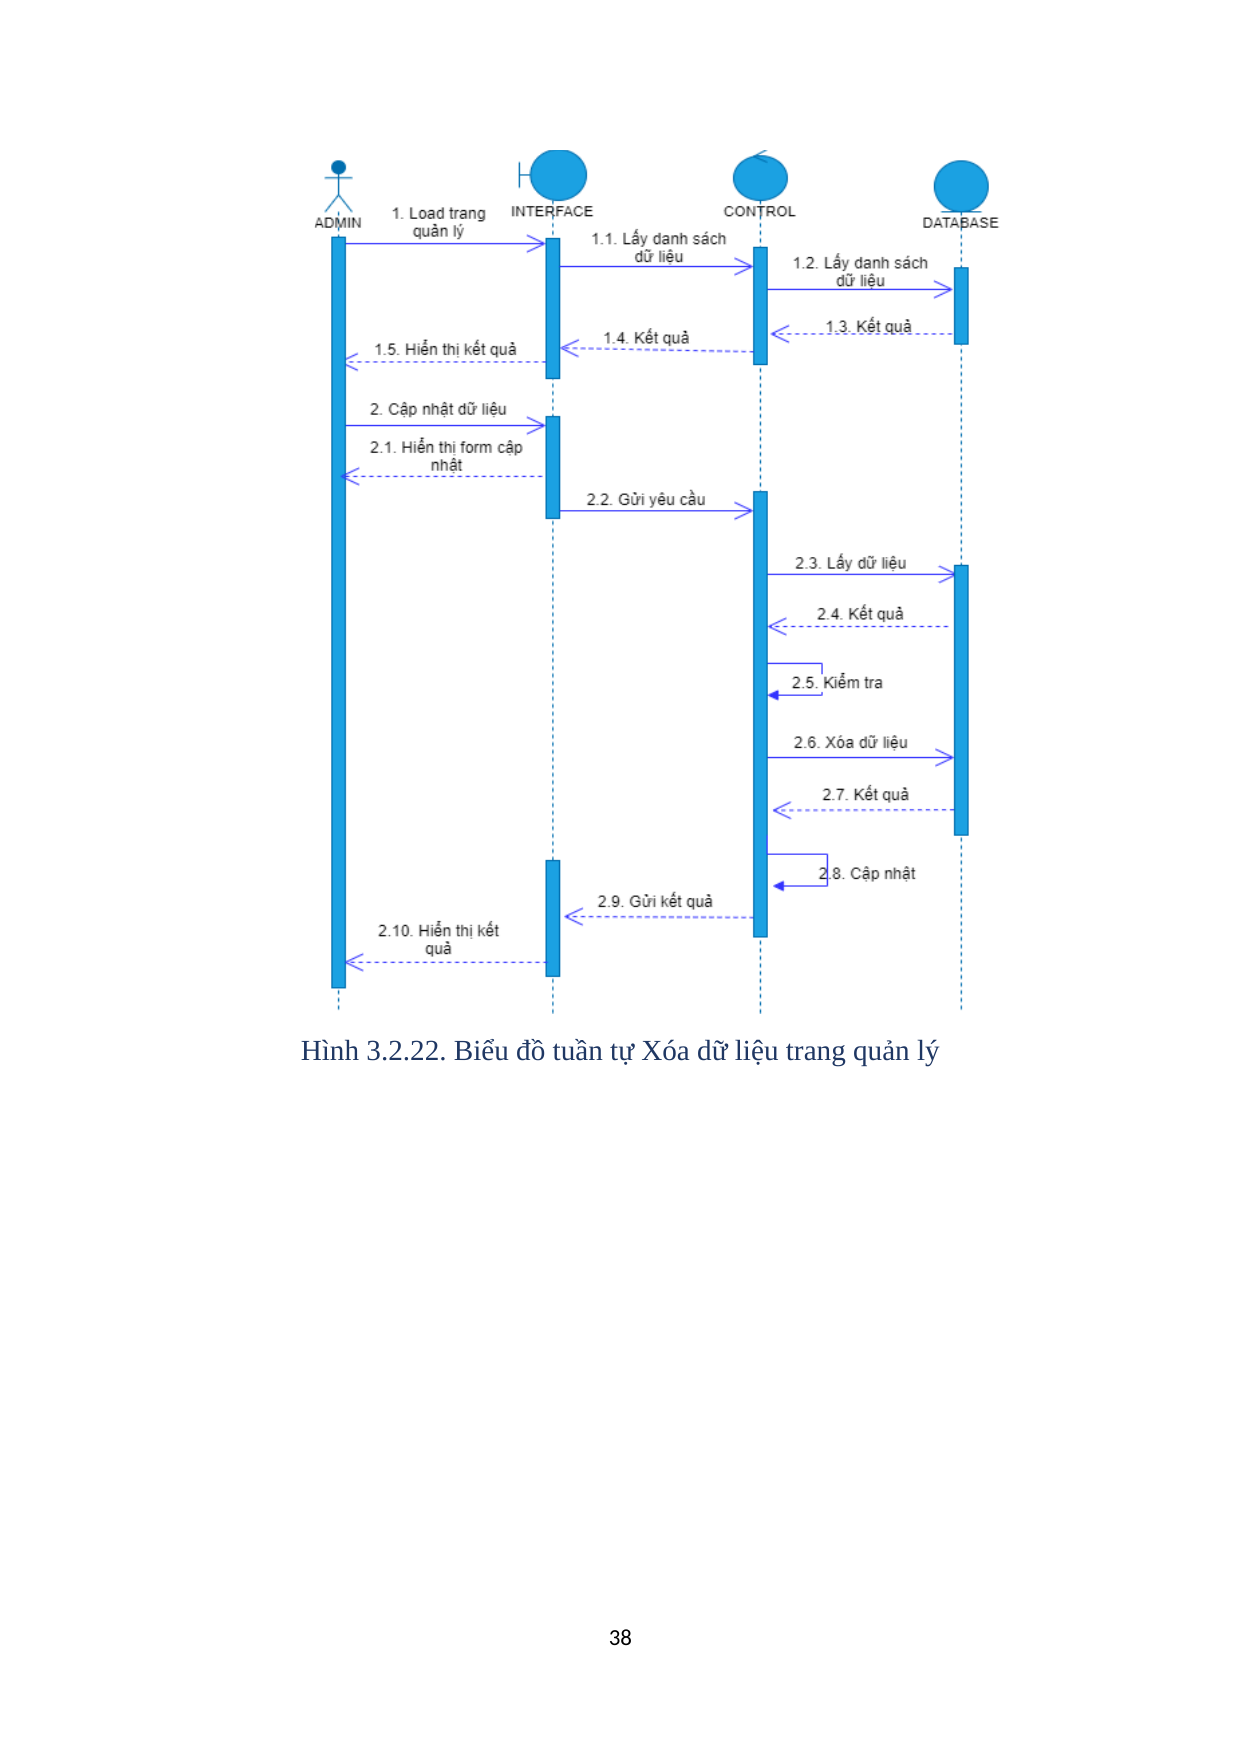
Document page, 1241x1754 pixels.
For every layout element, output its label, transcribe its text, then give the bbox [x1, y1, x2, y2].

picture [314, 150, 1001, 1014]
subtitle Hình 3.2.22. Biểu đồ tuần tự Xóa dữ liệu trang quản lý [150, 1033, 1090, 1066]
